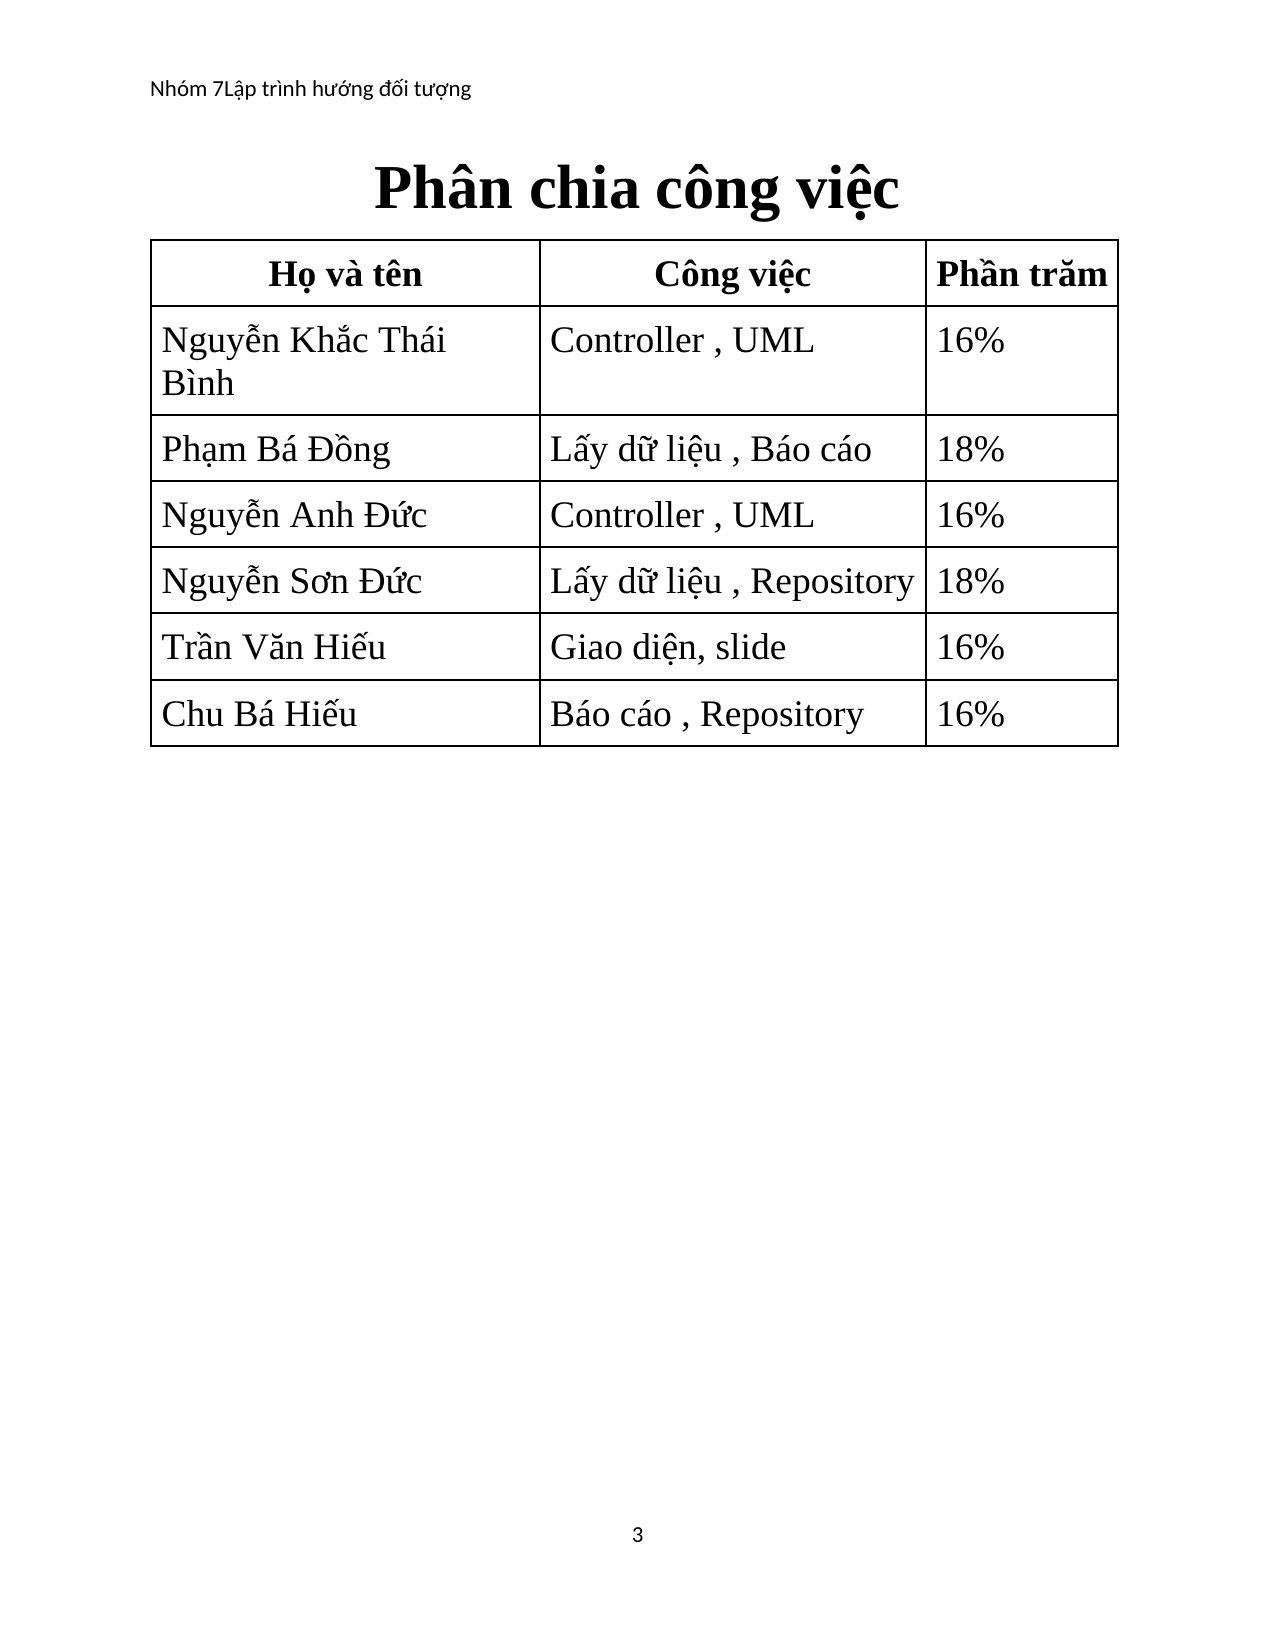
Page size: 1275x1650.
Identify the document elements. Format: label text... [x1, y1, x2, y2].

table_cell 16% [927, 482, 1117, 546]
table_cell Nguyễn Sơn Đức [152, 548, 539, 612]
table_cell 16% [927, 681, 1117, 744]
table_cell Nguyễn Anh Đức [152, 482, 539, 546]
table_header Họ và tên [152, 241, 539, 305]
table_cell Controller , UML [541, 307, 925, 414]
table_header Công việc [541, 241, 925, 305]
table_cell 18% [927, 548, 1117, 612]
table_cell 16% [927, 614, 1117, 678]
table_cell Lấy dữ liệu , Báo cáo [541, 416, 925, 480]
table_cell Nguyễn Khắc Thái Bình [152, 307, 539, 414]
table_cell Báo cáo , Repository [541, 681, 925, 744]
table_header Phần trăm [927, 241, 1117, 305]
table_cell 18% [927, 416, 1117, 480]
table_cell Trần Văn Hiếu [152, 614, 539, 678]
text Phân chia công việc [150, 150, 1125, 222]
table_cell Phạm Bá Đồng [152, 416, 539, 480]
table_cell Lấy dữ liệu , Repository [541, 548, 925, 612]
table_cell Chu Bá Hiếu [152, 681, 539, 744]
table_cell 16% [927, 307, 1117, 414]
table_cell Controller , UML [541, 482, 925, 546]
table_cell Giao diện, slide [541, 614, 925, 678]
